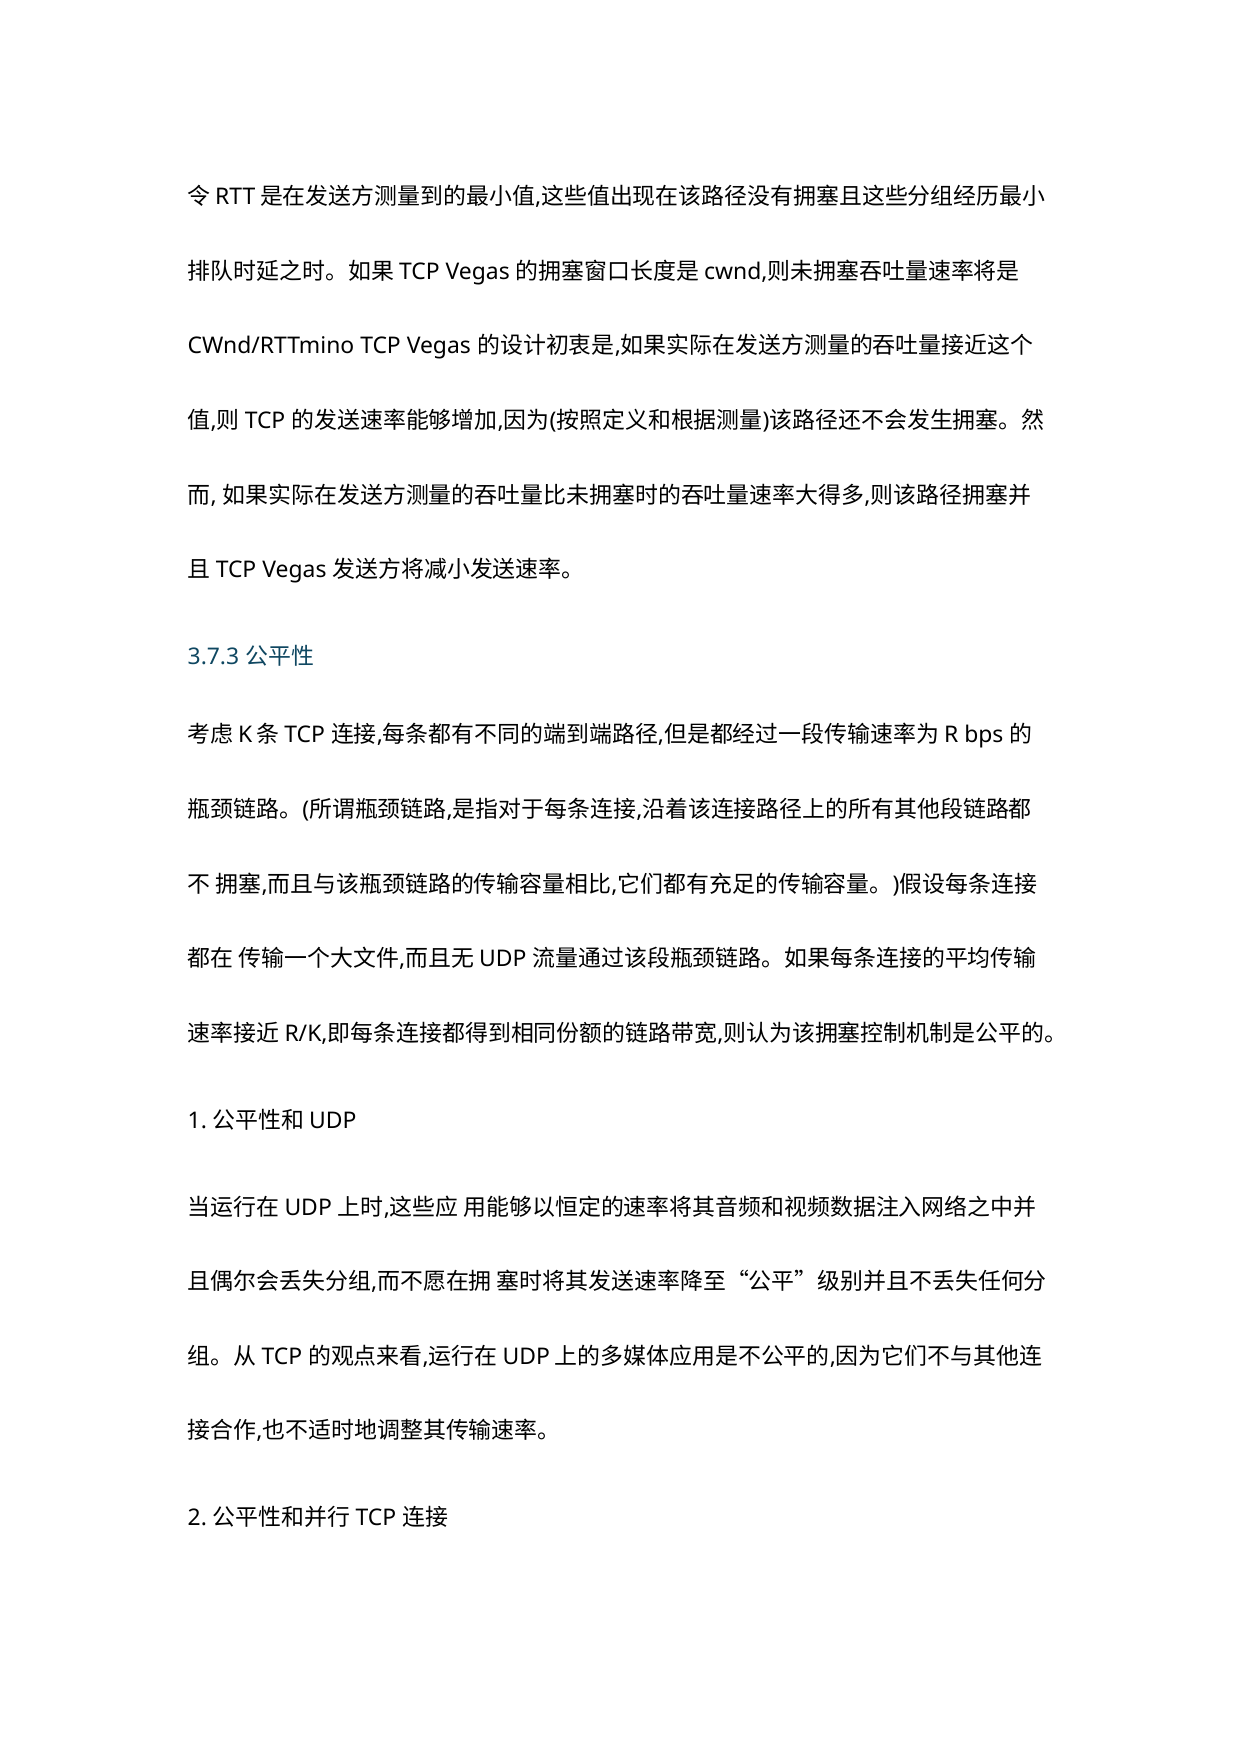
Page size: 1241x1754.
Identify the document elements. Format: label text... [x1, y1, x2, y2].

text 1. 公平性和UDP [187, 1086, 1053, 1151]
text 考虑K条TCP 连接,每条都有不同的端到端路径,但是都经过一段传输速率为 R bps 的 瓶颈链路。(所谓瓶颈链路,是指对于每条连接,沿着该连接路径上的所有其他段链路都不 拥塞,而且与该瓶颈链路的传输容量相比,它们都有充足的传输容量。)假设每条连接都在 传输一个大文件,而且无 UDP 流量通过该段瓶颈链路。如果每条连接的平均传输速率接近 R/K,即每条连接都得到相同份额的链路带宽,则认为该拥塞控制机制是公平的。 [187, 700, 1053, 1064]
subtitle 3.7.3 公平性 [187, 622, 1053, 687]
text 2. 公平性和并行 TCP 连接 [187, 1483, 1053, 1548]
text 当运行在 UDP 上时,这些应 用能够以恒定的速率将其音频和视频数据注入网络之中并且偶尔会丢失分组,而不愿在拥 塞时将其发送速率降至“公平”级别并且不丢失任何分组。从 TCP 的观点来看,运行在 UDP上的多媒体应用是不公平的,因为它们不与其他连接合作,也不适时地调整其传输速率。 [187, 1172, 1053, 1462]
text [187, 162, 1053, 600]
